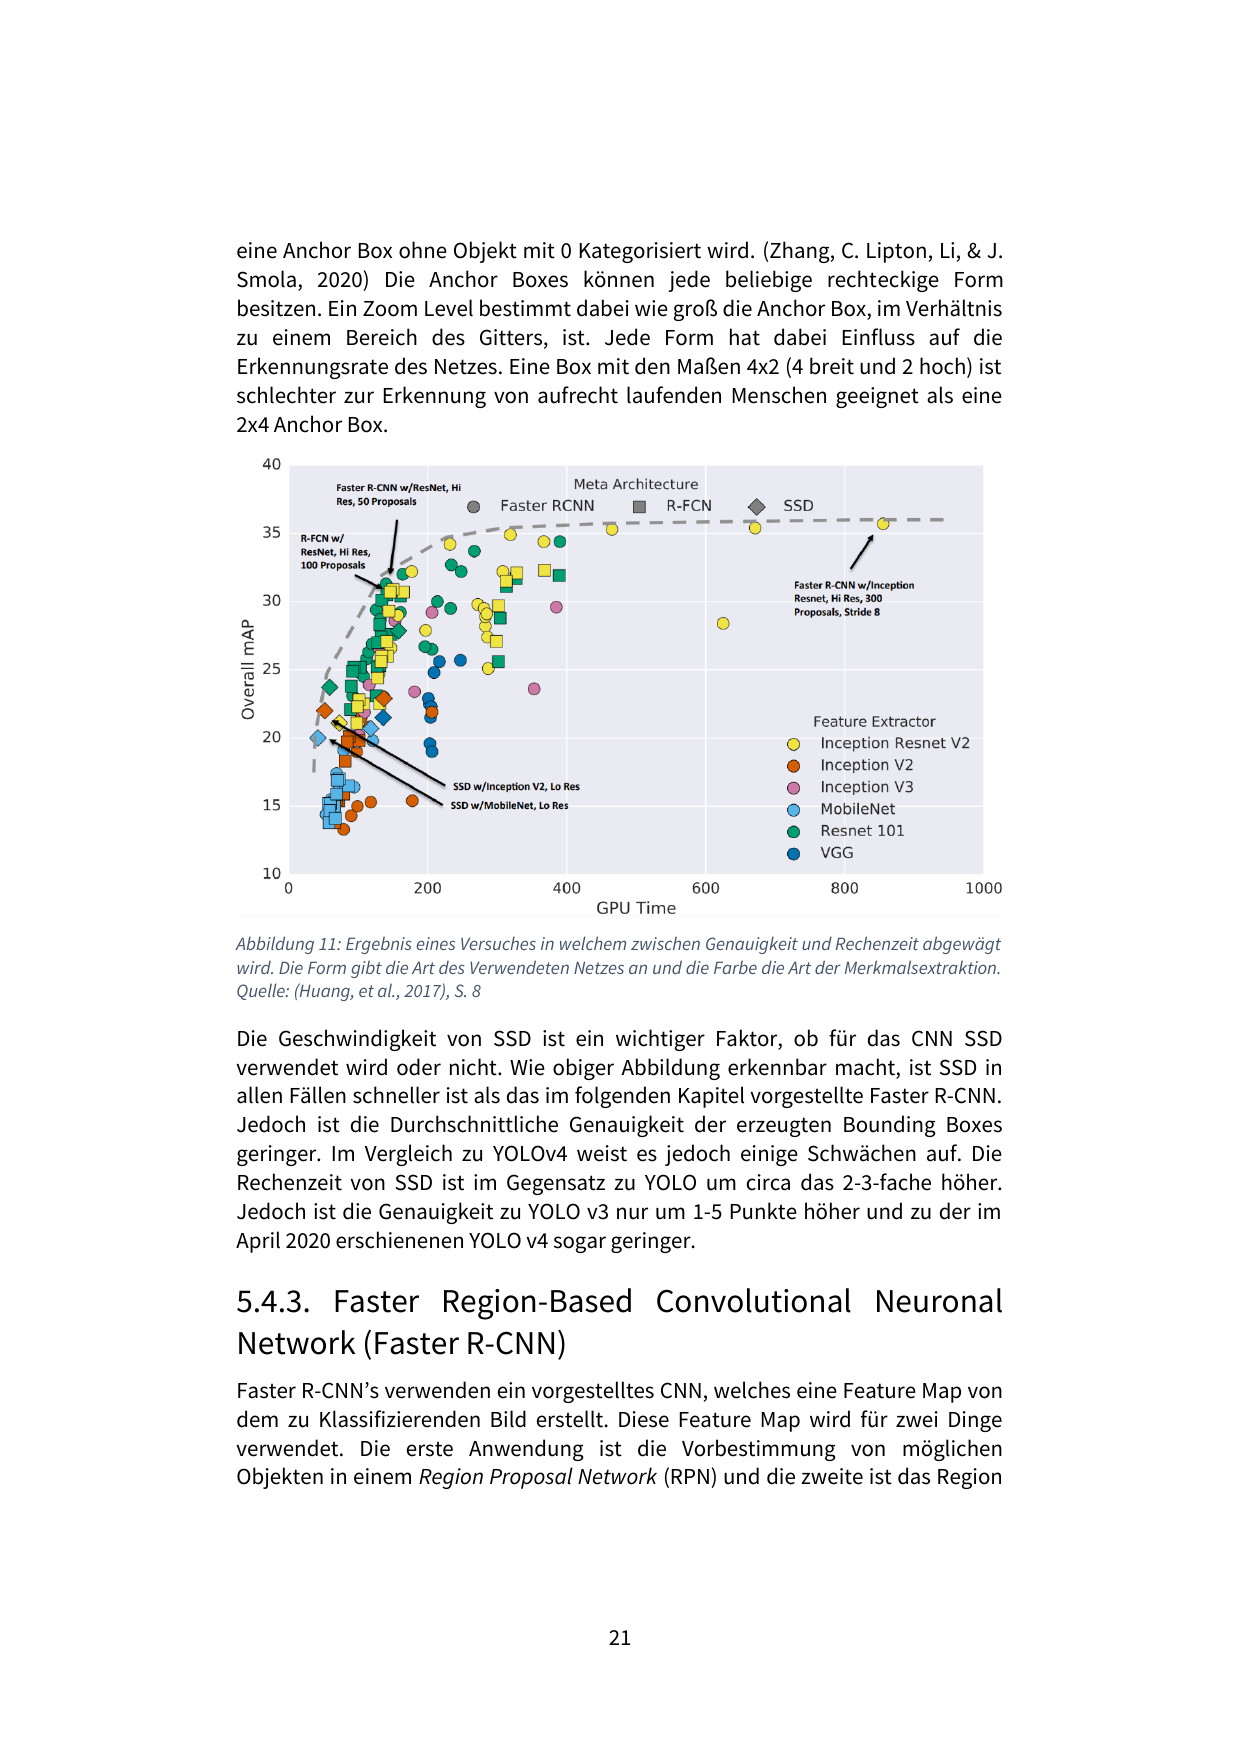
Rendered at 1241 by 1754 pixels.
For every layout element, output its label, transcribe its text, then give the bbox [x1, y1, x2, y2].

subtitle 5.4.3. Faster Region-Based Convolutional Neuronal Network (Faster R-CNN) [236, 1279, 1004, 1363]
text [236, 236, 1004, 438]
picture [236, 455, 1004, 916]
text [236, 1376, 1004, 1491]
text Die Geschwindigkeit von SSD ist ein wichtiger Faktor, ob für das CNN SSD verwendet wird oder nicht. Wie obiger Abbildung erkennbar macht, ist SSD in allen Fällen schneller ist als das im folgenden Kapitel vorgestellte Faster R-CNN. Jedoch ist die Durchschnittliche Genauigkeit der erzeugten Bounding Boxes geringer. Im Vergleich zu YOLOv4 weist es jedoch einige Schwächen auf. Die Rechenzeit von SSD ist im Gegensatz zu YOLO um circa das 2-3-fache höher. Jedoch ist die Genauigkeit zu YOLO v3 nur um 1-5 Punkte höher und zu der im April 2020 erschienenen YOLO v4 sogar geringer. [236, 1023, 1004, 1254]
text Abbildung : Ergebnis eines Versuches in welchem zwischen Genauigkeit und Rechenzeit abgewägt wird. Die Form gibt die Art des Verwendeten Netzes an und die Farbe die Art der Merkmalsextraktion. Quelle:, S. 8 [236, 932, 1004, 1003]
